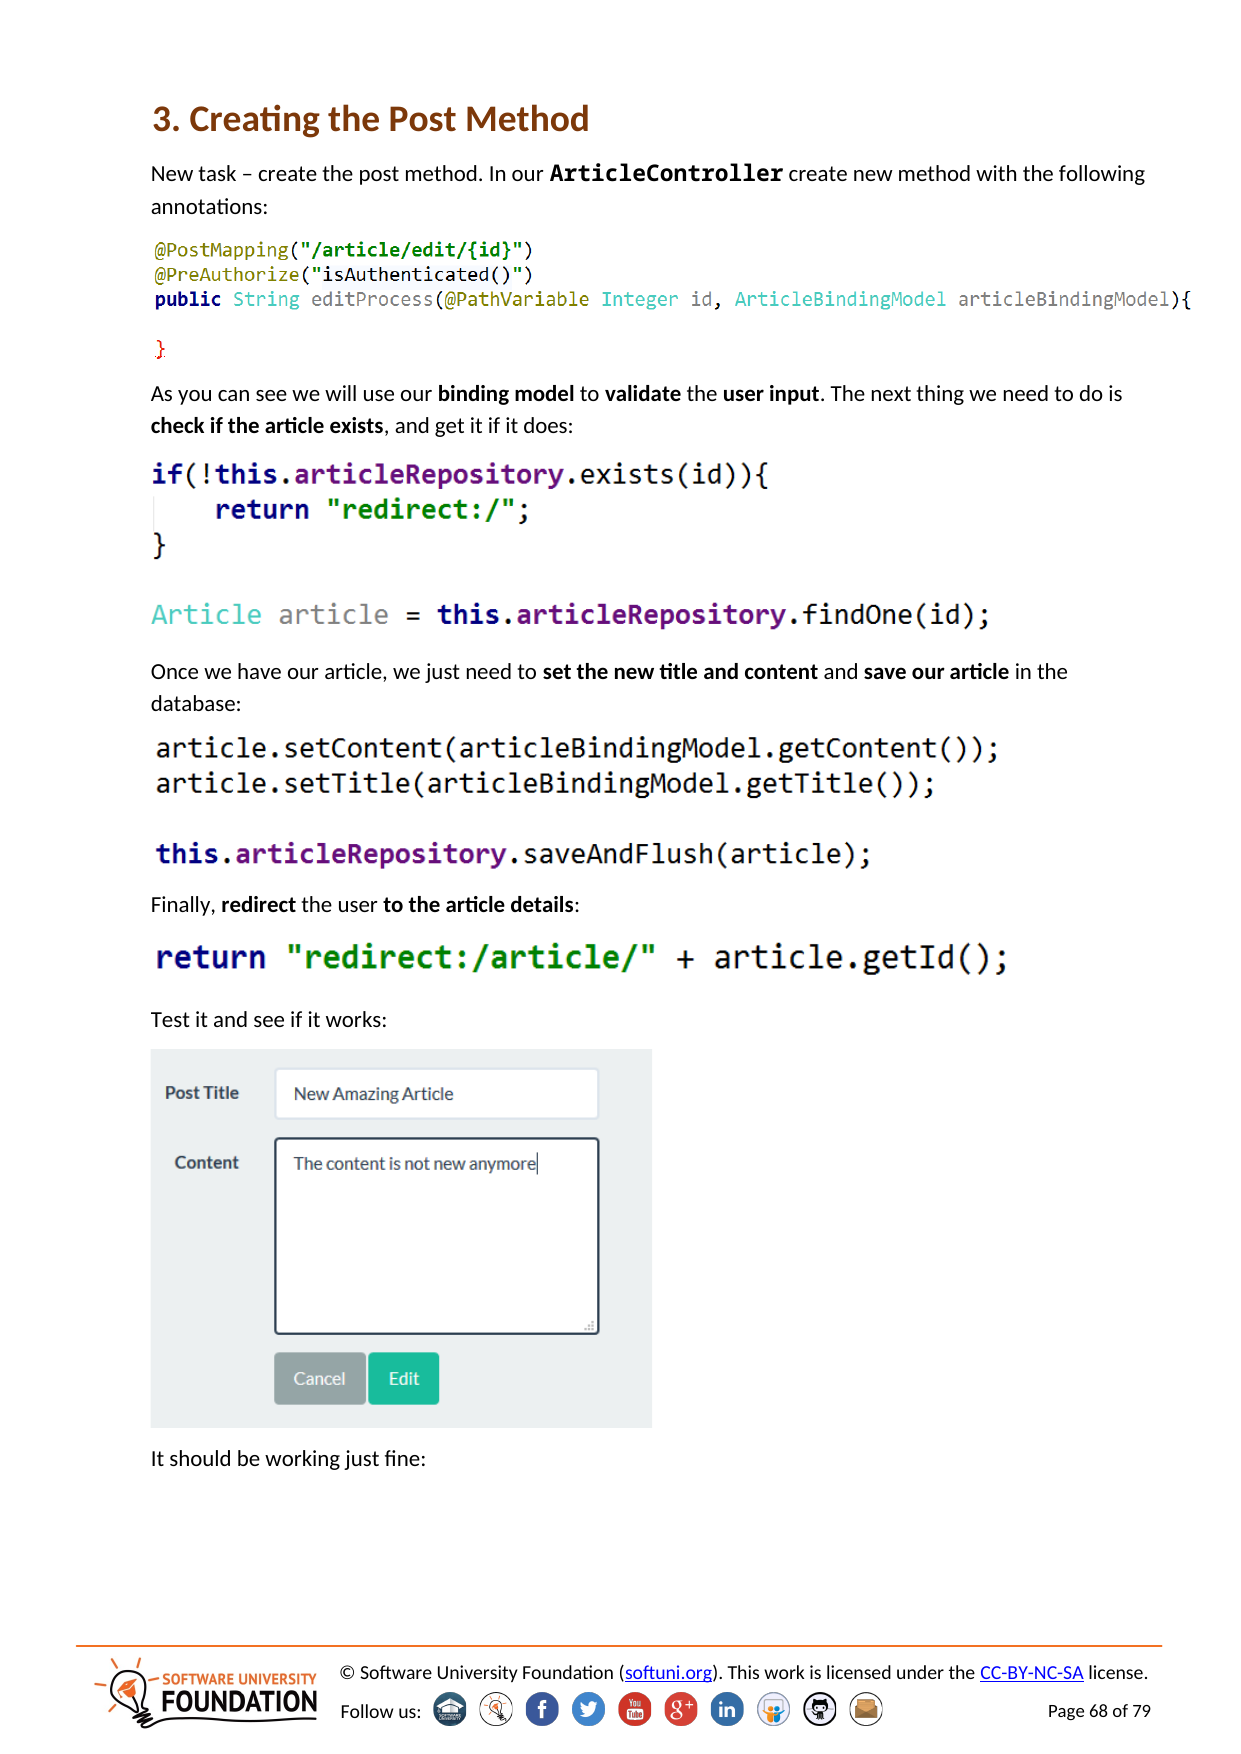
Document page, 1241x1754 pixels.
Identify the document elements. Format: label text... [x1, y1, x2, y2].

picture [757, 1692, 790, 1726]
text Once we have our article, we just need to set the new title and content and save our article in the database: [151, 657, 1163, 718]
picture [710, 1692, 744, 1726]
text It should be working just fine: [151, 1444, 1163, 1472]
text Test it and see if it works: [151, 1005, 1163, 1033]
picture [150, 734, 1012, 874]
picture [433, 1692, 467, 1726]
subtitle Creating the Post Method [152, 95, 1163, 141]
text As you can see we will use our binding model to validate the user input. The next thing we need to do is check if the article exists, and get it if it does: [151, 379, 1163, 439]
picture [849, 1692, 883, 1726]
picture [150, 1049, 653, 1428]
picture [150, 935, 1015, 989]
text New task – create the post method. In our ArticleController create new method with the following annotations: [151, 156, 1163, 220]
picture [572, 1692, 605, 1726]
picture [479, 1692, 513, 1726]
picture [93, 1656, 317, 1729]
picture [803, 1692, 837, 1726]
picture [664, 1692, 698, 1726]
picture [150, 236, 1194, 362]
picture [618, 1692, 652, 1726]
picture [525, 1692, 559, 1726]
picture [150, 455, 1003, 641]
text Finally, redirect the user to the article details: [151, 890, 1163, 918]
